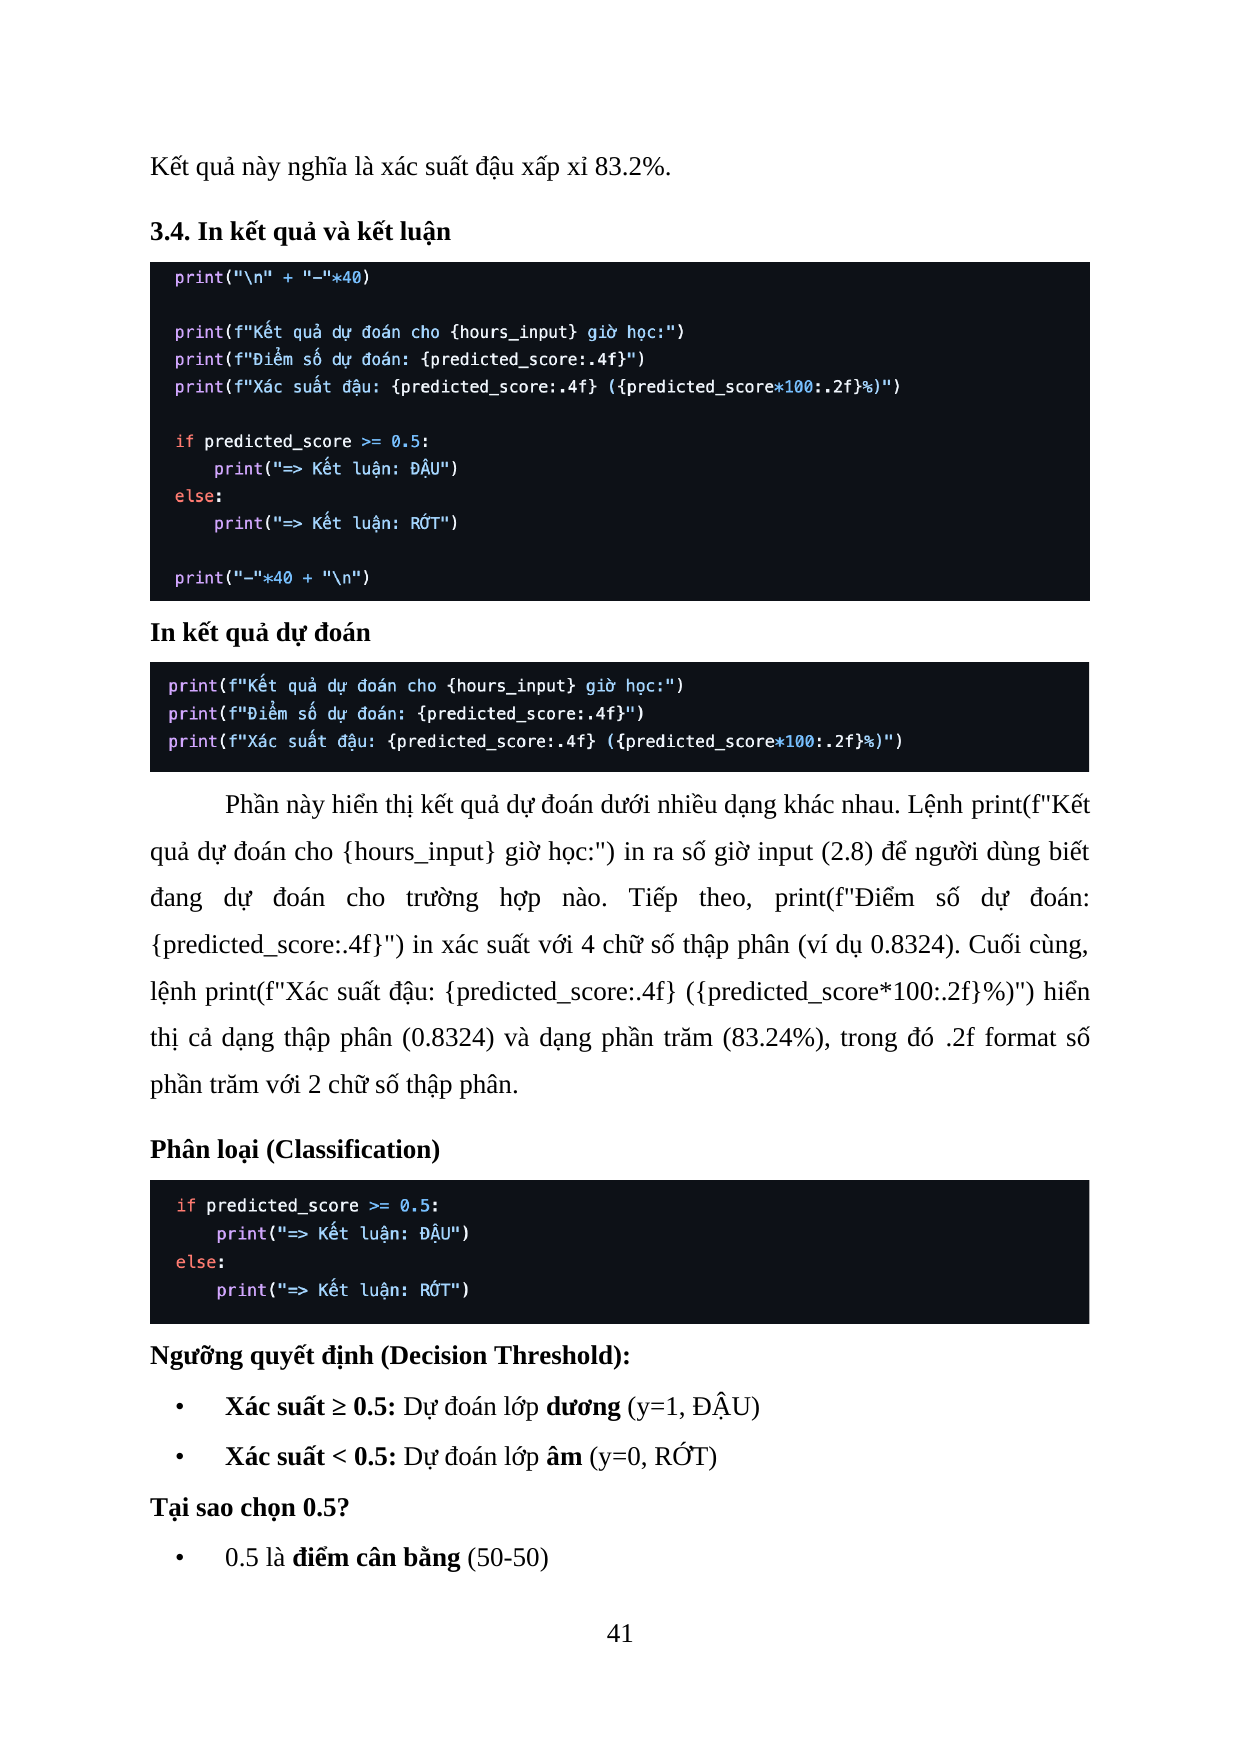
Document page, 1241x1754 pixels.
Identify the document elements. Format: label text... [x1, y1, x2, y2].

list Xác suất ≥ 0.5: Dự đoán lớp dương (y=1, ĐẬU) [175, 1390, 1090, 1421]
list 0.5 là điểm cân bằng (50-50) [175, 1541, 1090, 1572]
list Xác suất < 0.5: Dự đoán lớp âm (y=0, RỚT) [175, 1440, 1090, 1471]
text Phần này hiển thị kết quả dự đoán dưới nhiều dạng khác nhau. Lệnh print(f"Kết quả dự đoán cho {hours_input} giờ học:") in ra số giờ input (2.8) để người dùng biết đang dự đoán cho trường hợp nào. Tiếp theo, print(f"Điểm số dự đoán: {predicted_score:.4f}") in xác suất với 4 chữ số thập phân (ví dụ 0.8324). Cuối cùng, lệnh print(f"Xác suất đậu: {predicted_score:.4f} ({predicted_score*100:.2f}%)") hiển thị cả dạng thập phân (0.8324) và dạng phần trăm (83.24%), trong đó .2f format số phần trăm với 2 chữ số thập phân. [150, 788, 1090, 1099]
text Ngưỡng quyết định (Decision Threshold): [150, 1339, 1090, 1371]
text Kết quả này nghĩa là xác suất đậu xấp xỉ 83.2%. [150, 150, 1090, 181]
picture [150, 262, 1090, 601]
picture [150, 662, 1090, 772]
list In kết quả và kết luận [150, 215, 1090, 247]
text Tại sao chọn 0.5? [150, 1491, 1090, 1522]
text In kết quả dự đoán [150, 616, 1090, 647]
picture [150, 1180, 1090, 1324]
text Phân loại (Classification) [150, 1134, 1090, 1165]
